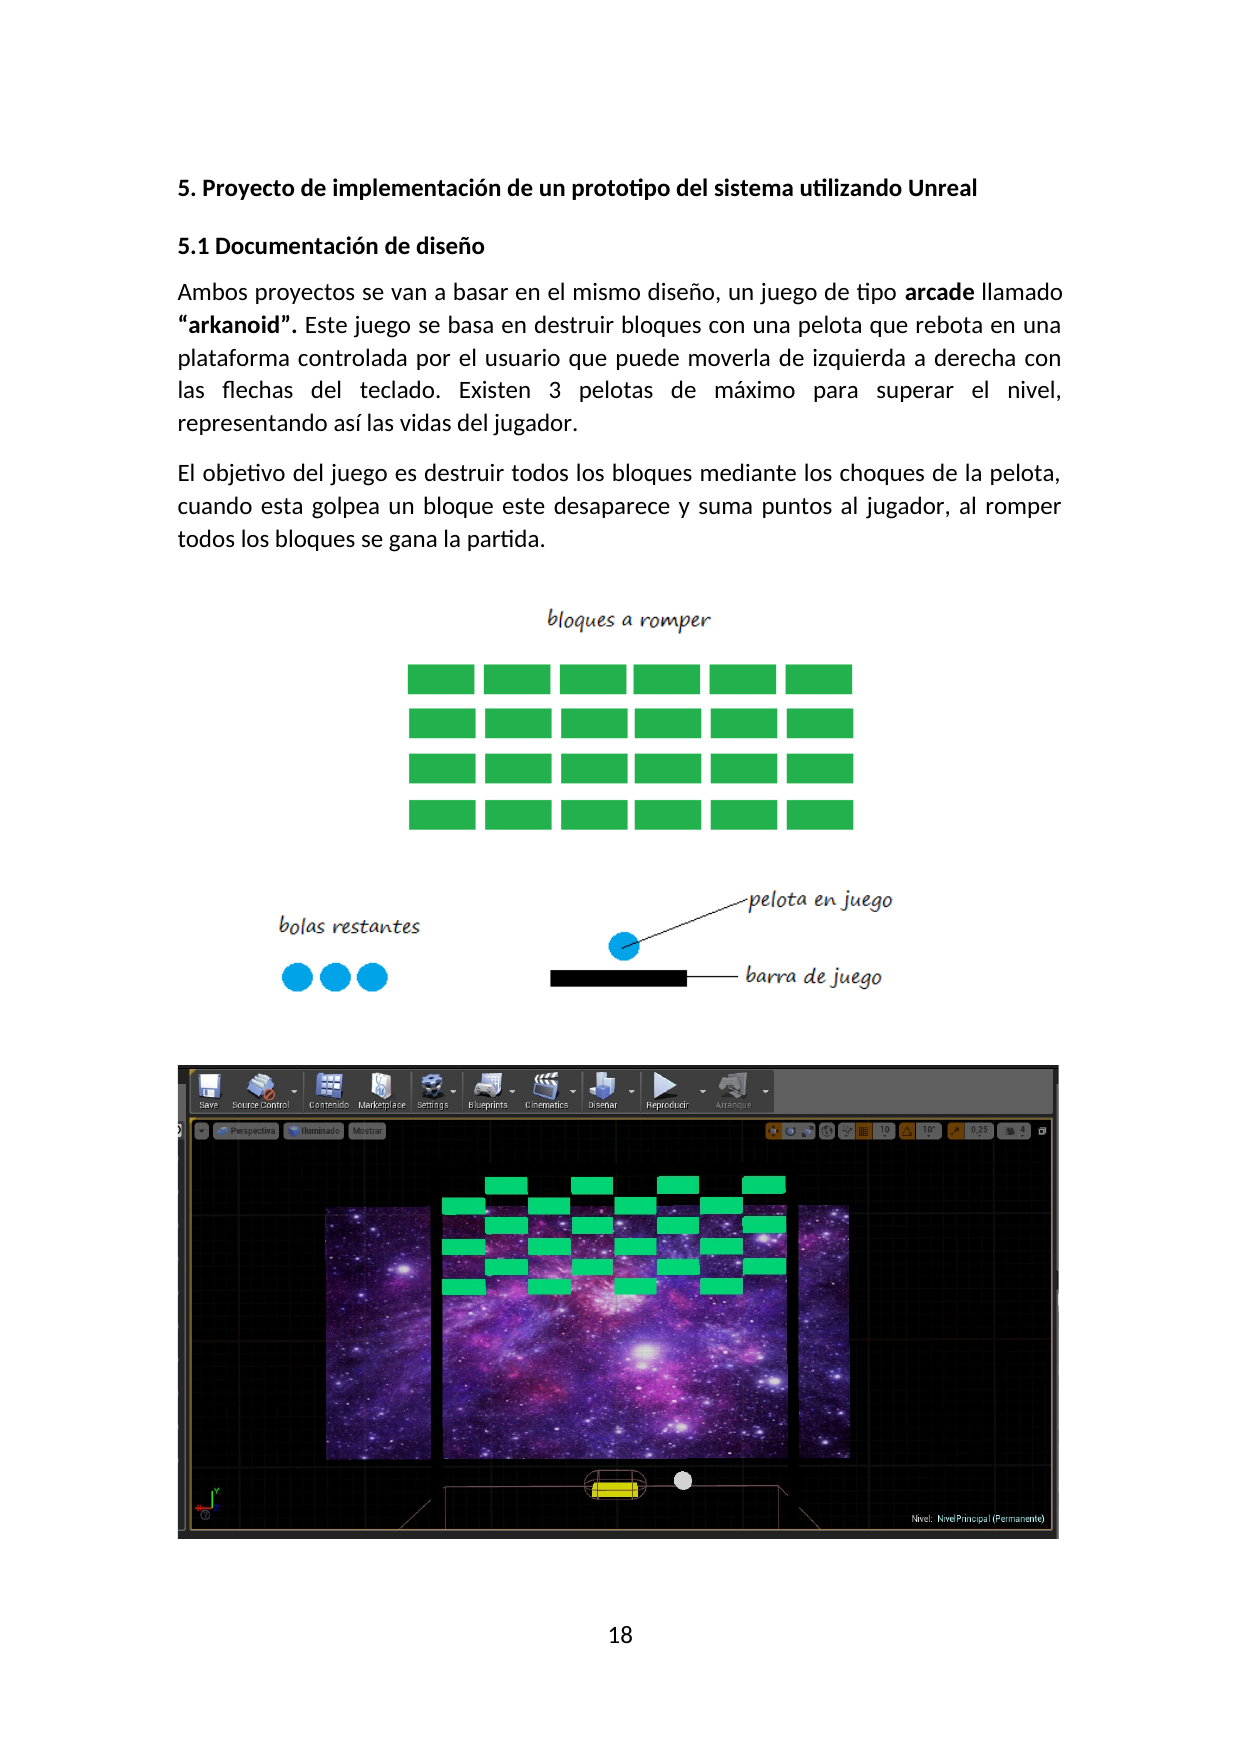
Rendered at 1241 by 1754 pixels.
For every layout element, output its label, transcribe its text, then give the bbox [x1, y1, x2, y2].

text El objetivo del juego es destruir todos los bloques mediante los choques de la pelota, cuando esta golpea un bloque este desaparece y suma puntos al jugador, al romper todos los bloques se gana la partida. [177, 457, 1063, 553]
subtitle 5. Proyecto de implementación de un prototipo del sistema utilizando Unreal [177, 173, 1063, 203]
picture [177, 1065, 1058, 1537]
picture [269, 573, 966, 1049]
text Ambos proyectos se van a basar en el mismo diseño, un juego de tipo arcade llamado “arkanoid”. Este juego se basa en destruir bloques con una pelota que rebota en una plataforma controlada por el usuario que puede moverla de izquierda a derecha con las flechas del teclado. Existen 3 pelotas de máximo para superar el nivel, representando así las vidas del jugador. [177, 276, 1063, 438]
subtitle 5.1 Documentación de diseño [177, 231, 1063, 261]
